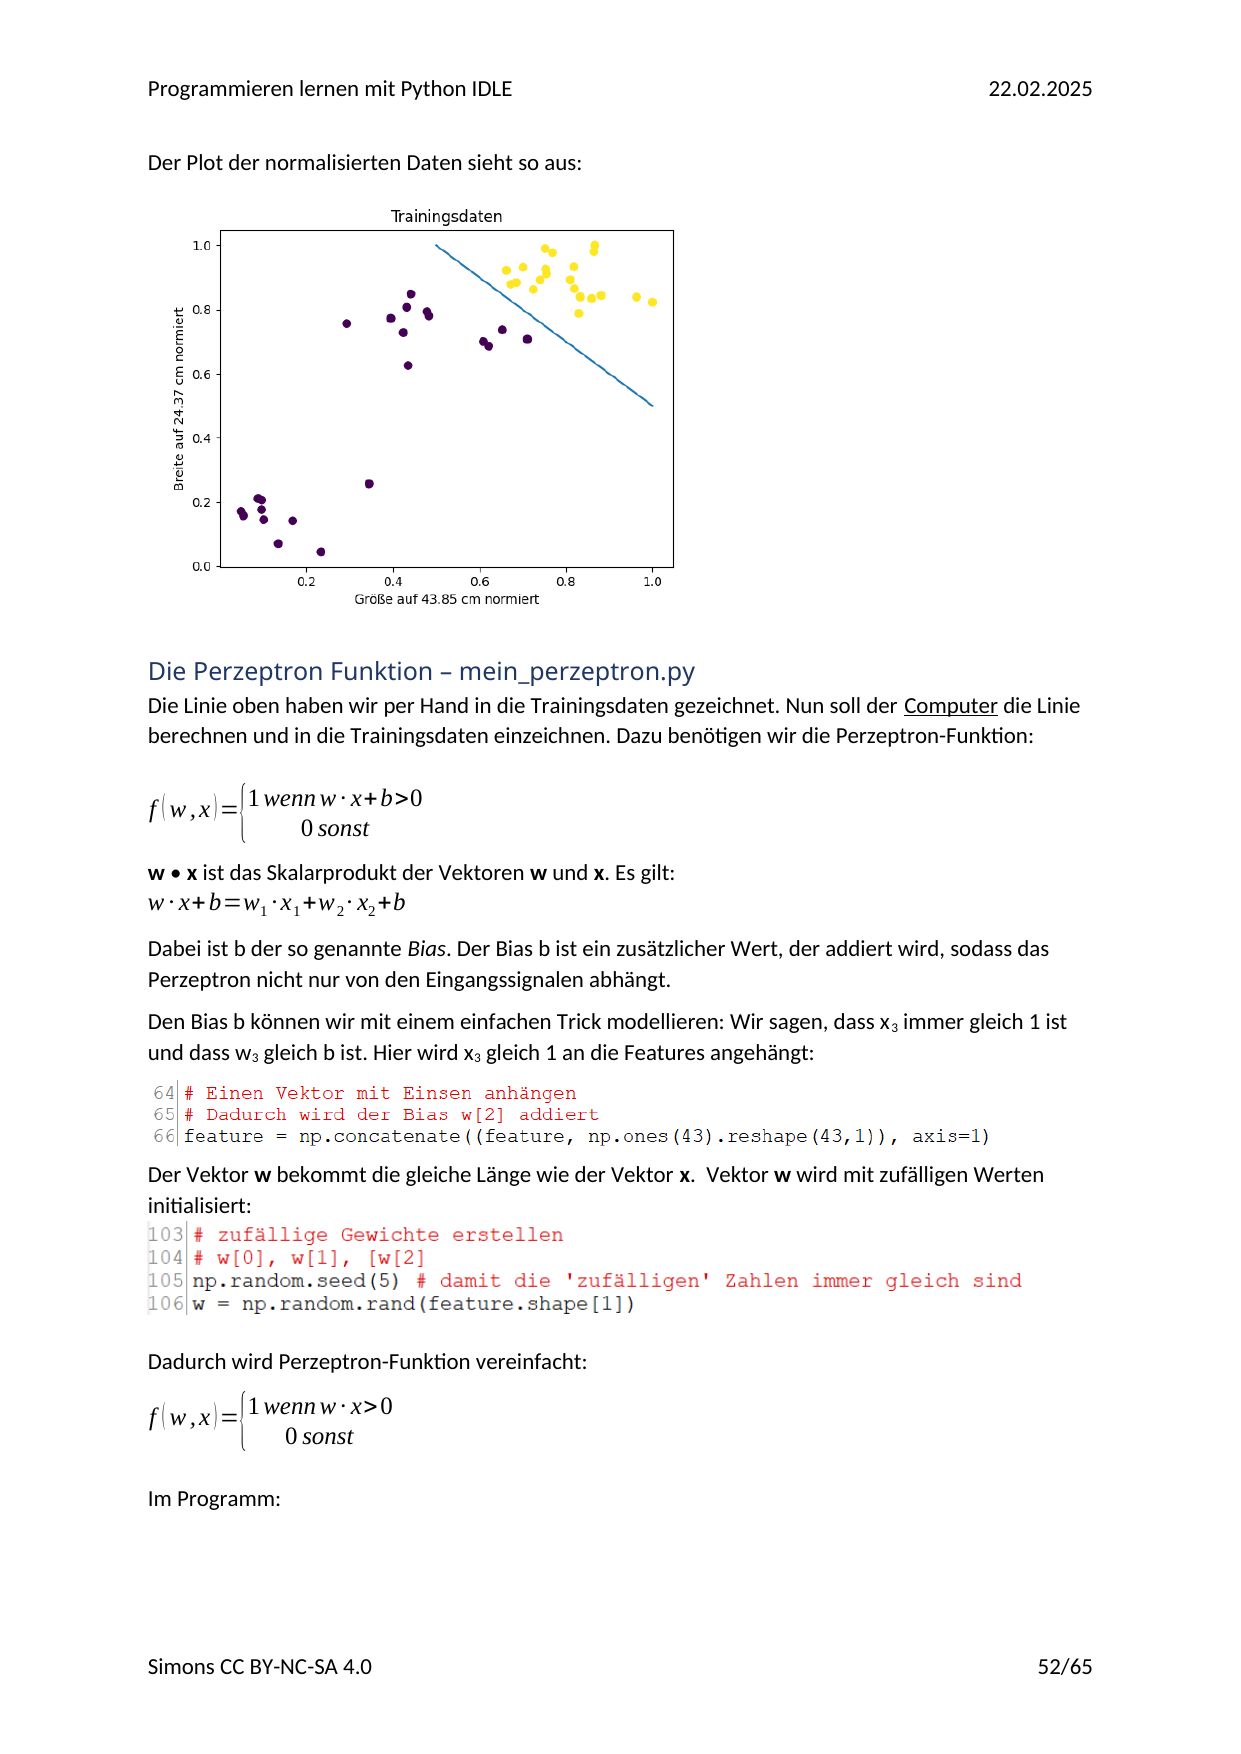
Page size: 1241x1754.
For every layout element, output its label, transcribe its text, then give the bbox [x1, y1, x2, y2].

text Im Programm: [148, 1484, 1092, 1512]
text Der Vektor w bekommt die gleiche Länge wie der Vektor x. Vektor w wird mit zufälligen Werten initialisiert: [148, 1161, 1092, 1221]
picture [147, 1221, 1093, 1315]
subtitle Die Perzeptron Funktion – mein_perzeptron.py [148, 654, 1092, 688]
picture [147, 177, 730, 615]
text Dadurch wird Perzeptron-Funktion vereinfacht: [148, 1347, 1092, 1375]
picture [147, 1080, 1006, 1146]
text Dabei ist b der so genannte Bias. Der Bias b ist ein zusätzlicher Wert, der addiert wird, sodass das Perzeptron nicht nur von den Eingangssignalen abhängt. [148, 934, 1092, 993]
text Die Linie oben haben wir per Hand in die Trainingsdaten gezeichnet. Nun soll der Computer die Linie berechnen und in die Trainingsdaten einzeichnen. Dazu benötigen wir die Perzeptron-Funktion: [148, 691, 1092, 749]
text w • x ist das Skalarprodukt der Vektoren w und x. Es gilt: [148, 858, 1092, 886]
text Den Bias b können wir mit einem einfachen Trick modellieren: Wir sagen, dass x3 immer gleich 1 ist und dass w3 gleich b ist. Hier wird x3 gleich 1 an die Features angehängt: [148, 1007, 1092, 1066]
